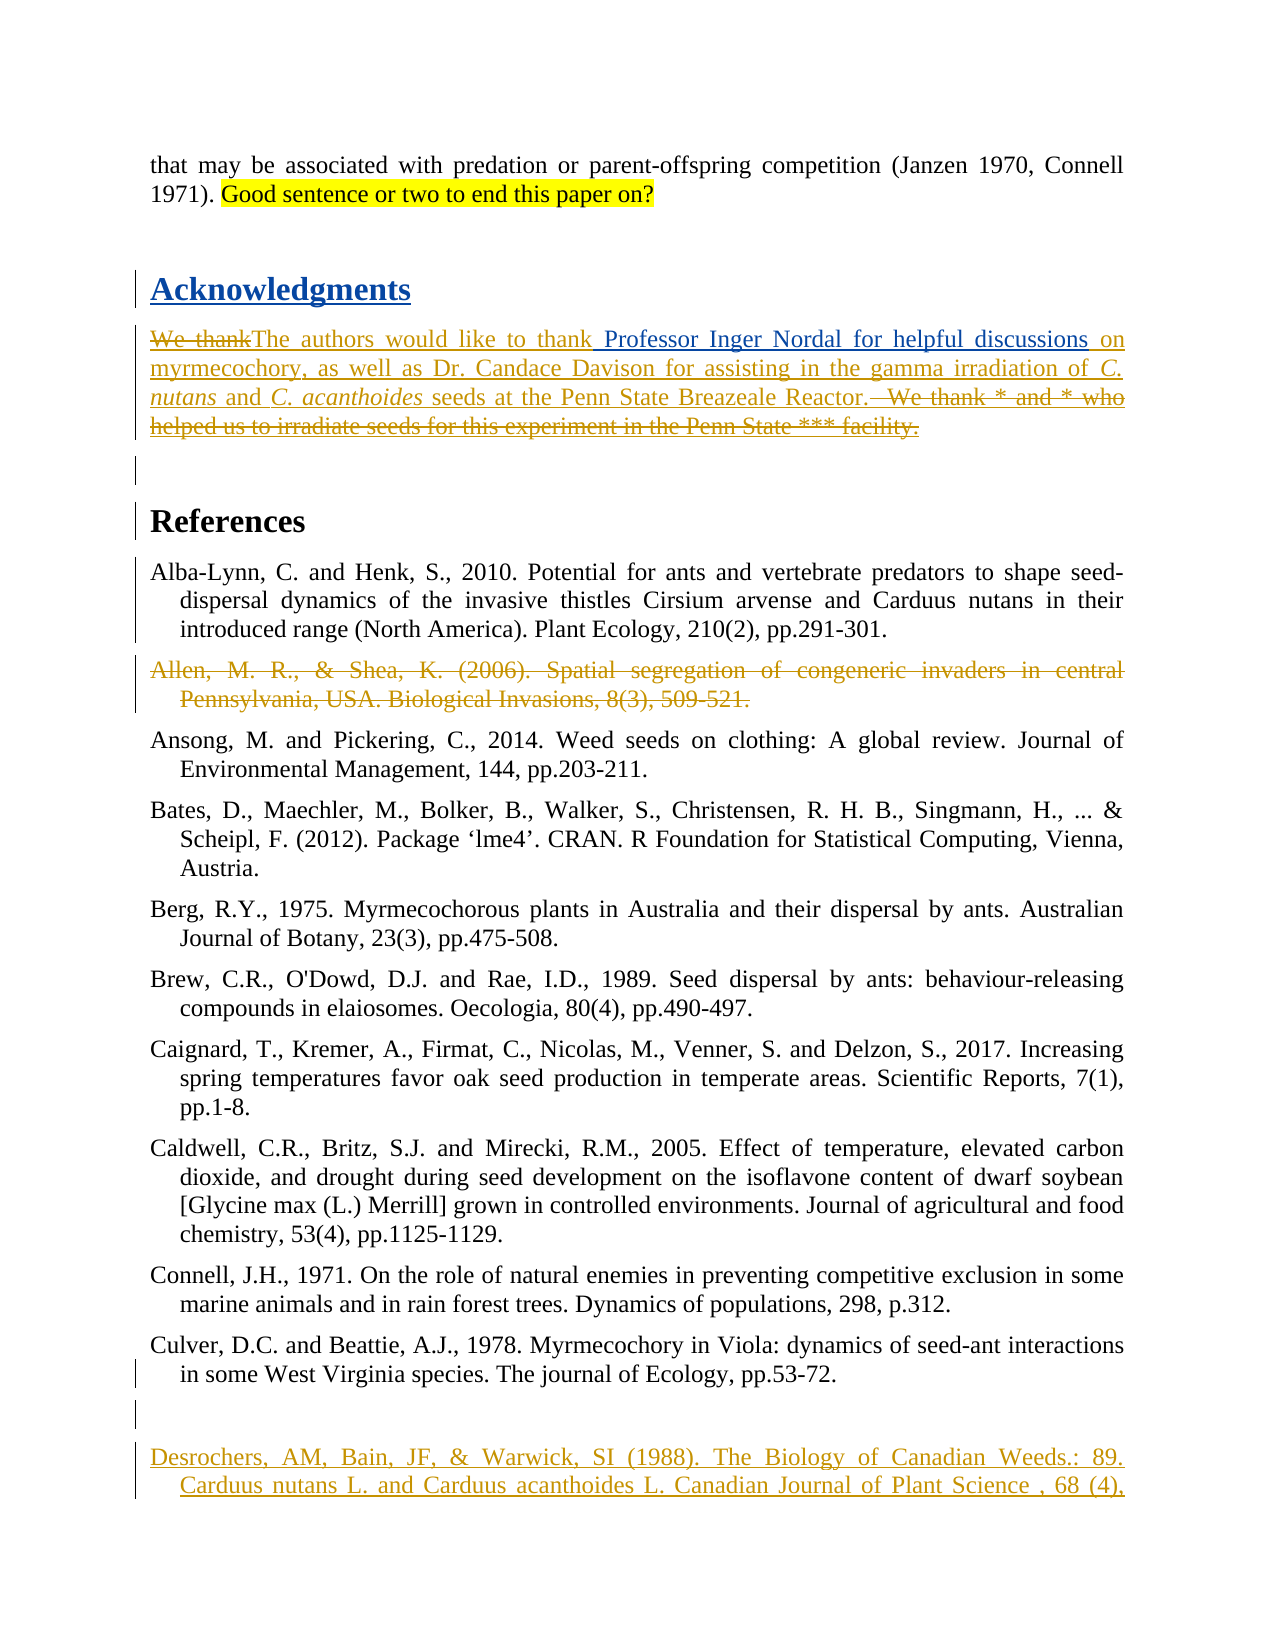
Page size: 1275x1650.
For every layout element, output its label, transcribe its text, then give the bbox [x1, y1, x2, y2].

text Connell, J.H., 1971. On the role of natural enemies in preventing competitive exclusion in some marine animals and in rain forest trees. Dynamics of populations, 298, p.312. [150, 1260, 1125, 1318]
text Culver, D.C. and Beattie, A.J., 1978. Myrmecochory in Viola: dynamics of seed-ant interactions in some West Virginia species. The journal of Ecology, pp.53-72. [150, 1330, 1125, 1388]
text Caldwell, C.R., Britz, S.J. and Mirecki, R.M., 2005. Effect of temperature, elevated carbon dioxide, and drought during seed development on the isoflavone content of dwarf soybean [Glycine max (L.) Merrill] grown in controlled environments. Journal of agricultural and food chemistry, 53(4), pp.1125-1129. [150, 1133, 1125, 1248]
text Bates, D., Maechler, M., Bolker, B., Walker, S., Christensen, R. H. B., Singmann, H., ... & Scheipl, F. (2012). Package ‘lme4’. CRAN. R Foundation for Statistical Computing, Vienna, Austria. [150, 795, 1125, 882]
text Ansong, M. and Pickering, C., 2014. Weed seeds on clothing: A global review. Journal of Environmental Management, 144, pp.203-211. [150, 725, 1125, 783]
text Berg, R.Y., 1975. Myrmecochorous plants in Australia and their dispersal by ants. Australian Journal of Botany, 23(3), pp.475-508. [150, 894, 1125, 952]
text Caignard, T., Kremer, A., Firmat, C., Nicolas, M., Venner, S. and Delzon, S., 2017. Increasing spring temperatures favor oak seed production in temperate areas. Scientific Reports, 7(1), pp.1-8. [150, 1034, 1125, 1120]
text Alba-Lynn, C. and Henk, S., 2010. Potential for ants and vertebrate predators to shape seed-dispersal dynamics of the invasive thistles Cirsium arvense and Carduus nutans in their introduced range (North America). Plant Ecology, 210(2), pp.291-301. [150, 557, 1125, 643]
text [150, 150, 1125, 207]
text Brew, C.R., O'Dowd, D.J. and Rae, I.D., 1989. Seed dispersal by ants: behaviour-releasing compounds in elaiosomes. Oecologia, 80(4), pp.490-497. [150, 964, 1125, 1022]
text References [150, 502, 1125, 540]
